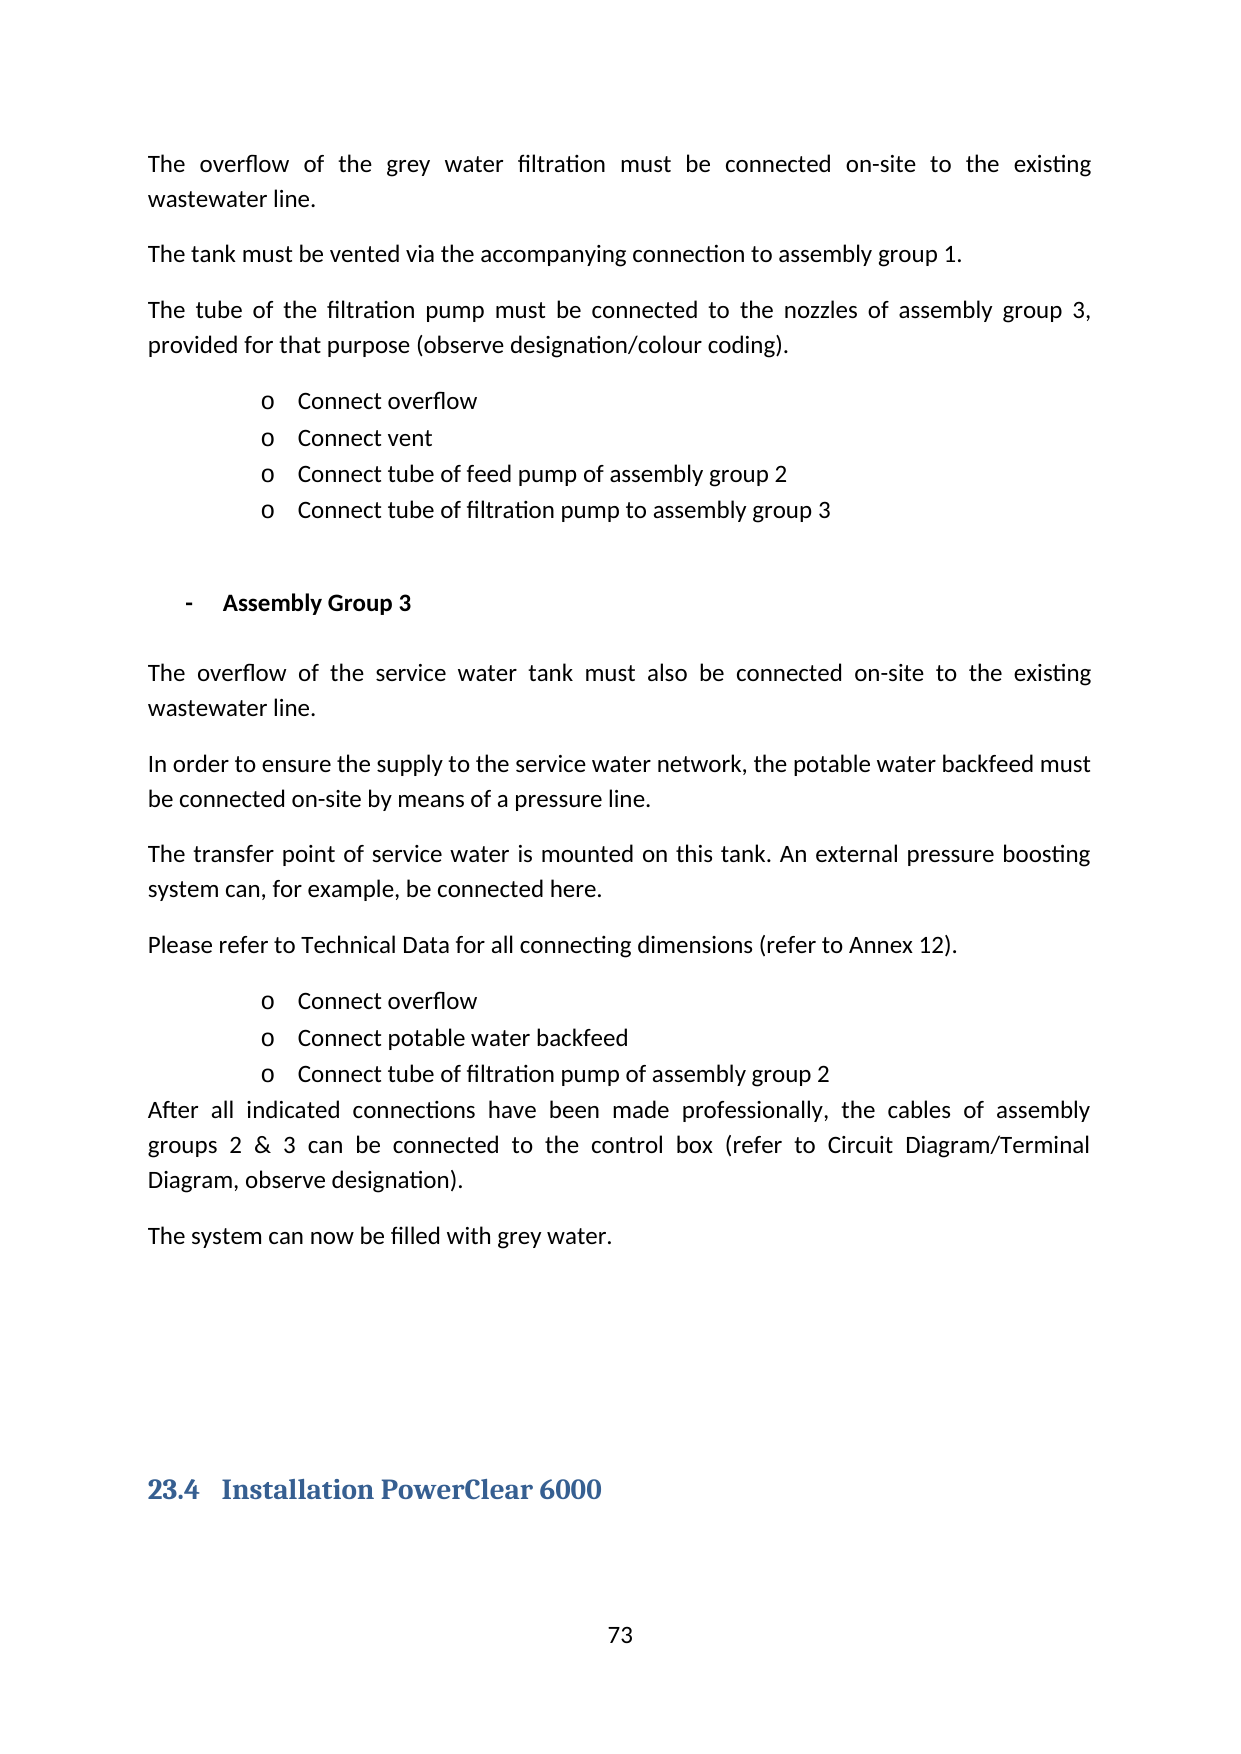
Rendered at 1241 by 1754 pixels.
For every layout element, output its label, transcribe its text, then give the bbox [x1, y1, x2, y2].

list Connect tube of feed pump of assembly group 2 [260, 458, 1092, 490]
text The system can now be filled with grey water. [148, 1220, 1092, 1251]
list Connect overflow [260, 385, 1092, 417]
list Connect tube of filtration pump of assembly group 2 [260, 1058, 1092, 1090]
text Please refer to Technical Data for all connecting dimensions (refer to Annex 12). [148, 929, 1092, 960]
text The transfer point of service water is mounted on this tank. An external pressure boosting system can, for example, be connected here. [148, 838, 1092, 904]
text The overflow of the grey water filtration must be connected on-site to the existing wastewater line. [148, 148, 1092, 213]
text After all indicated connections have been made professionally, the cables of assembly groups 2 & 3 can be connected to the control box (refer to Circuit Diagram/Terminal Diagram, observe designation). [148, 1094, 1092, 1195]
subtitle 23.4 Installation PowerClear 6000 [148, 1473, 1092, 1506]
text The overflow of the service water tank must also be connected on-site to the existing wastewater line. [148, 657, 1092, 722]
list Assembly Group 3 [185, 587, 1092, 617]
list Connect overflow [260, 985, 1092, 1017]
list Connect potable water backfeed [260, 1022, 1092, 1053]
text In order to ensure the supply to the service water network, the potable water backfeed must be connected on-site by means of a pressure line. [148, 748, 1092, 813]
list Connect tube of filtration pump to assembly group 3 [260, 494, 1092, 526]
text The tube of the filtration pump must be connected to the nozzles of assembly group 3, provided for that purpose (observe designation/colour coding). [148, 294, 1092, 360]
list Connect vent [260, 422, 1092, 453]
text The tank must be vented via the accompanying connection to assembly group 1. [148, 238, 1092, 269]
